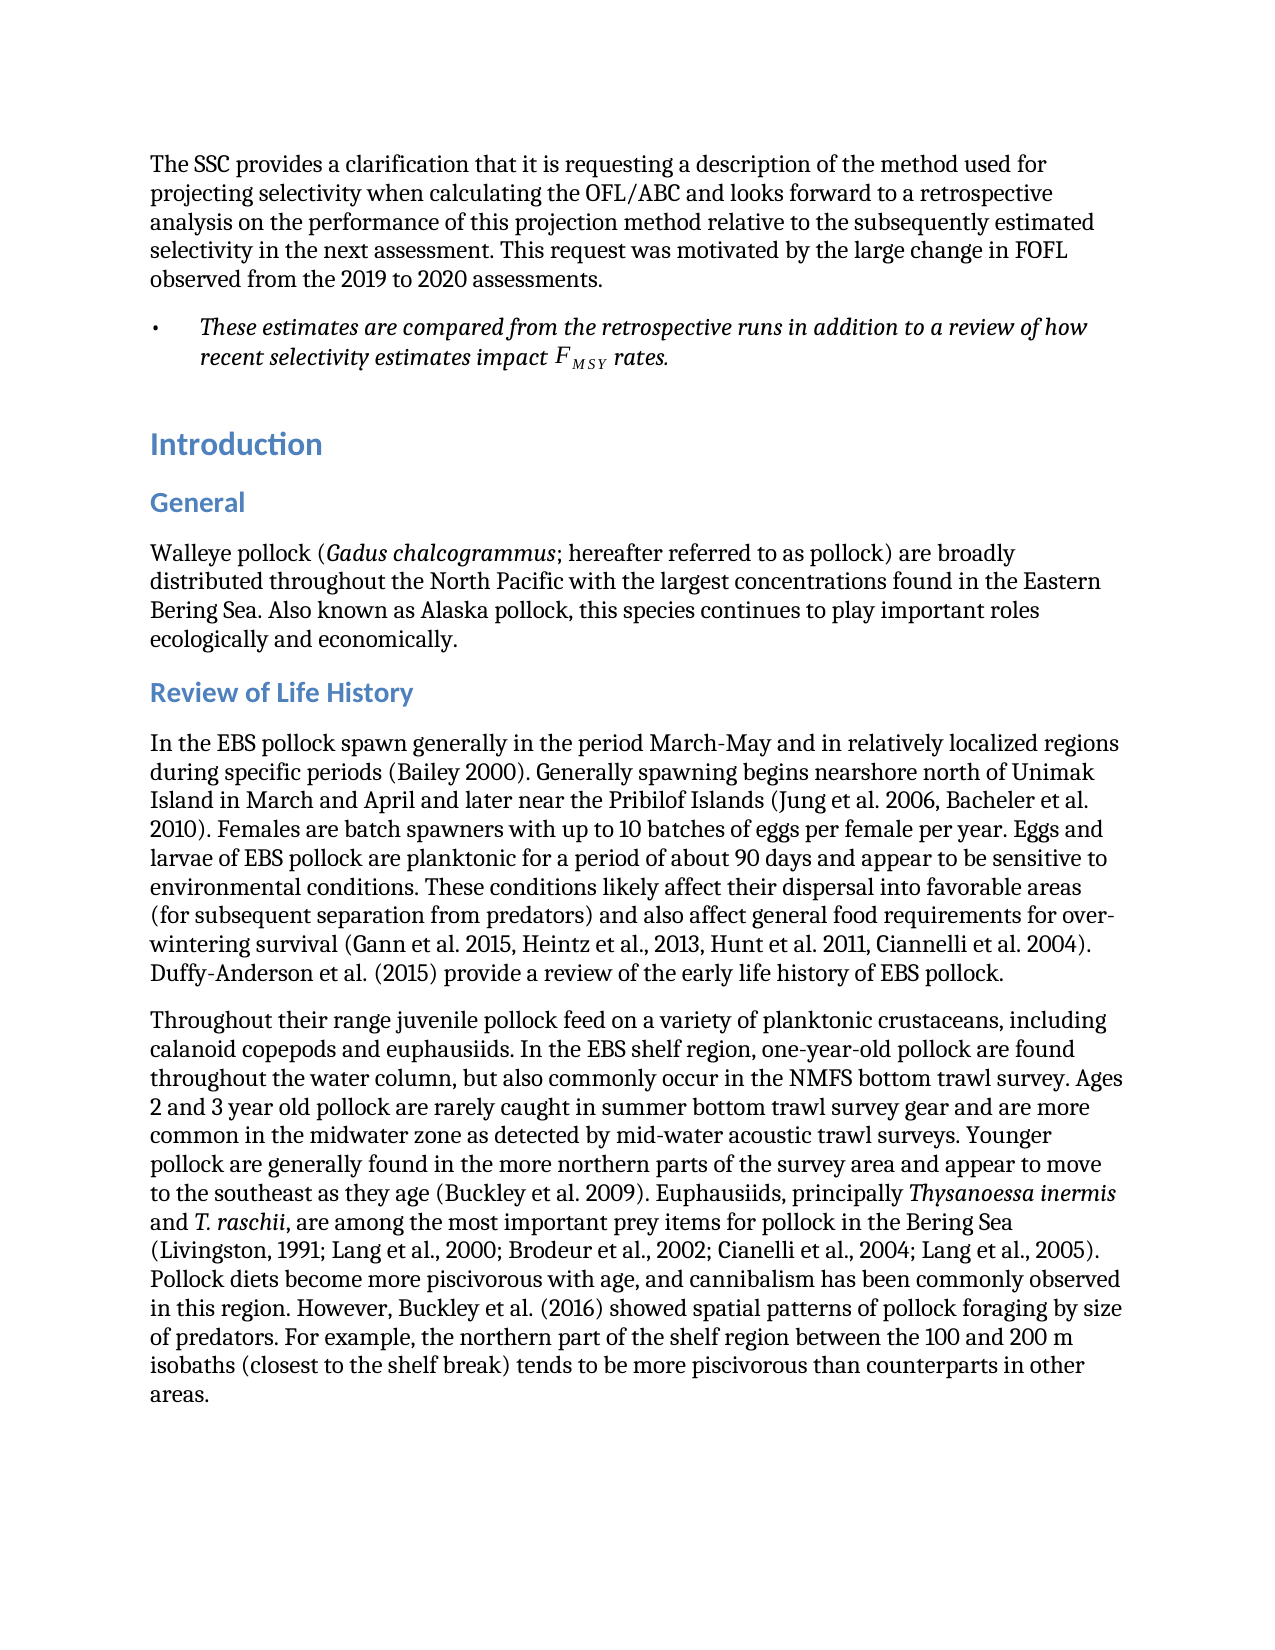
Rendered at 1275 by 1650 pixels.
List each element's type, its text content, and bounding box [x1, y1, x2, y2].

text Throughout their range juvenile pollock feed on a variety of planktonic crustaceans, including calanoid copepods and euphausiids. In the EBS shelf region, one-year-old pollock are found throughout the water column, but also commonly occur in the NMFS bottom trawl survey. Ages 2 and 3 year old pollock are rarely caught in summer bottom trawl survey gear and are more common in the midwater zone as detected by mid-water acoustic trawl surveys. Younger pollock are generally found in the more northern parts of the survey area and appear to move to the southeast as they age (Buckley et al. 2009). Euphausiids, principally Thysanoessa inermis and T. raschii, are among the most important prey items for pollock in the Bering Sea (Livingston, 1991; Lang et al., 2000; Brodeur et al., 2002; Cianelli et al., 2004; Lang et al., 2005). Pollock diets become more piscivorous with age, and cannibalism has been commonly observed in this region. However, Buckley et al. (2016) showed spatial patterns of pollock foraging by size of predators. For example, the northern part of the shelf region between the 100 and 200 m isobaths (closest to the shelf break) tends to be more piscivorous than counterparts in other areas. [150, 1006, 1125, 1409]
text In the EBS pollock spawn generally in the period March-May and in relatively localized regions during specific periods (Bailey 2000). Generally spawning begins nearshore north of Unimak Island in March and April and later near the Pribilof Islands (Jung et al. 2006, Bacheler et al. 2010). Females are batch spawners with up to 10 batches of eggs per female per year. Eggs and larvae of EBS pollock are planktonic for a period of about 90 days and appear to be sensitive to environmental conditions. These conditions likely affect their dispersal into favorable areas (for subsequent separation from predators) and also affect general food requirements for over-wintering survival (Gann et al. 2015, Heintz et al., 2013, Hunt et al. 2011, Ciannelli et al. 2004). Duffy-Anderson et al. (2015) provide a review of the early life history of EBS pollock. [150, 729, 1125, 987]
subtitle Review of Life History [150, 674, 1125, 710]
subtitle Introduction [150, 423, 1125, 463]
subtitle General [150, 484, 1125, 520]
list These estimates are compared from the retrospective runs in addition to a review of how recent selectivity estimates impact rates. [150, 312, 1125, 373]
text Walleye pollock (Gadus chalcogrammus; hereafter referred to as pollock) are broadly distributed throughout the North Pacific with the largest concentrations found in the Eastern Bering Sea. Also known as Alaska pollock, this species continues to play important roles ecologically and economically. [150, 538, 1125, 653]
text The SSC provides a clarification that it is requesting a description of the method used for projecting selectivity when calculating the OFL/ABC and looks forward to a retrospective analysis on the performance of this projection method relative to the subsequently estimated selectivity in the next assessment. This request was motivated by the large change in FOFL observed from the 2019 to 2020 assessments. [150, 150, 1125, 294]
